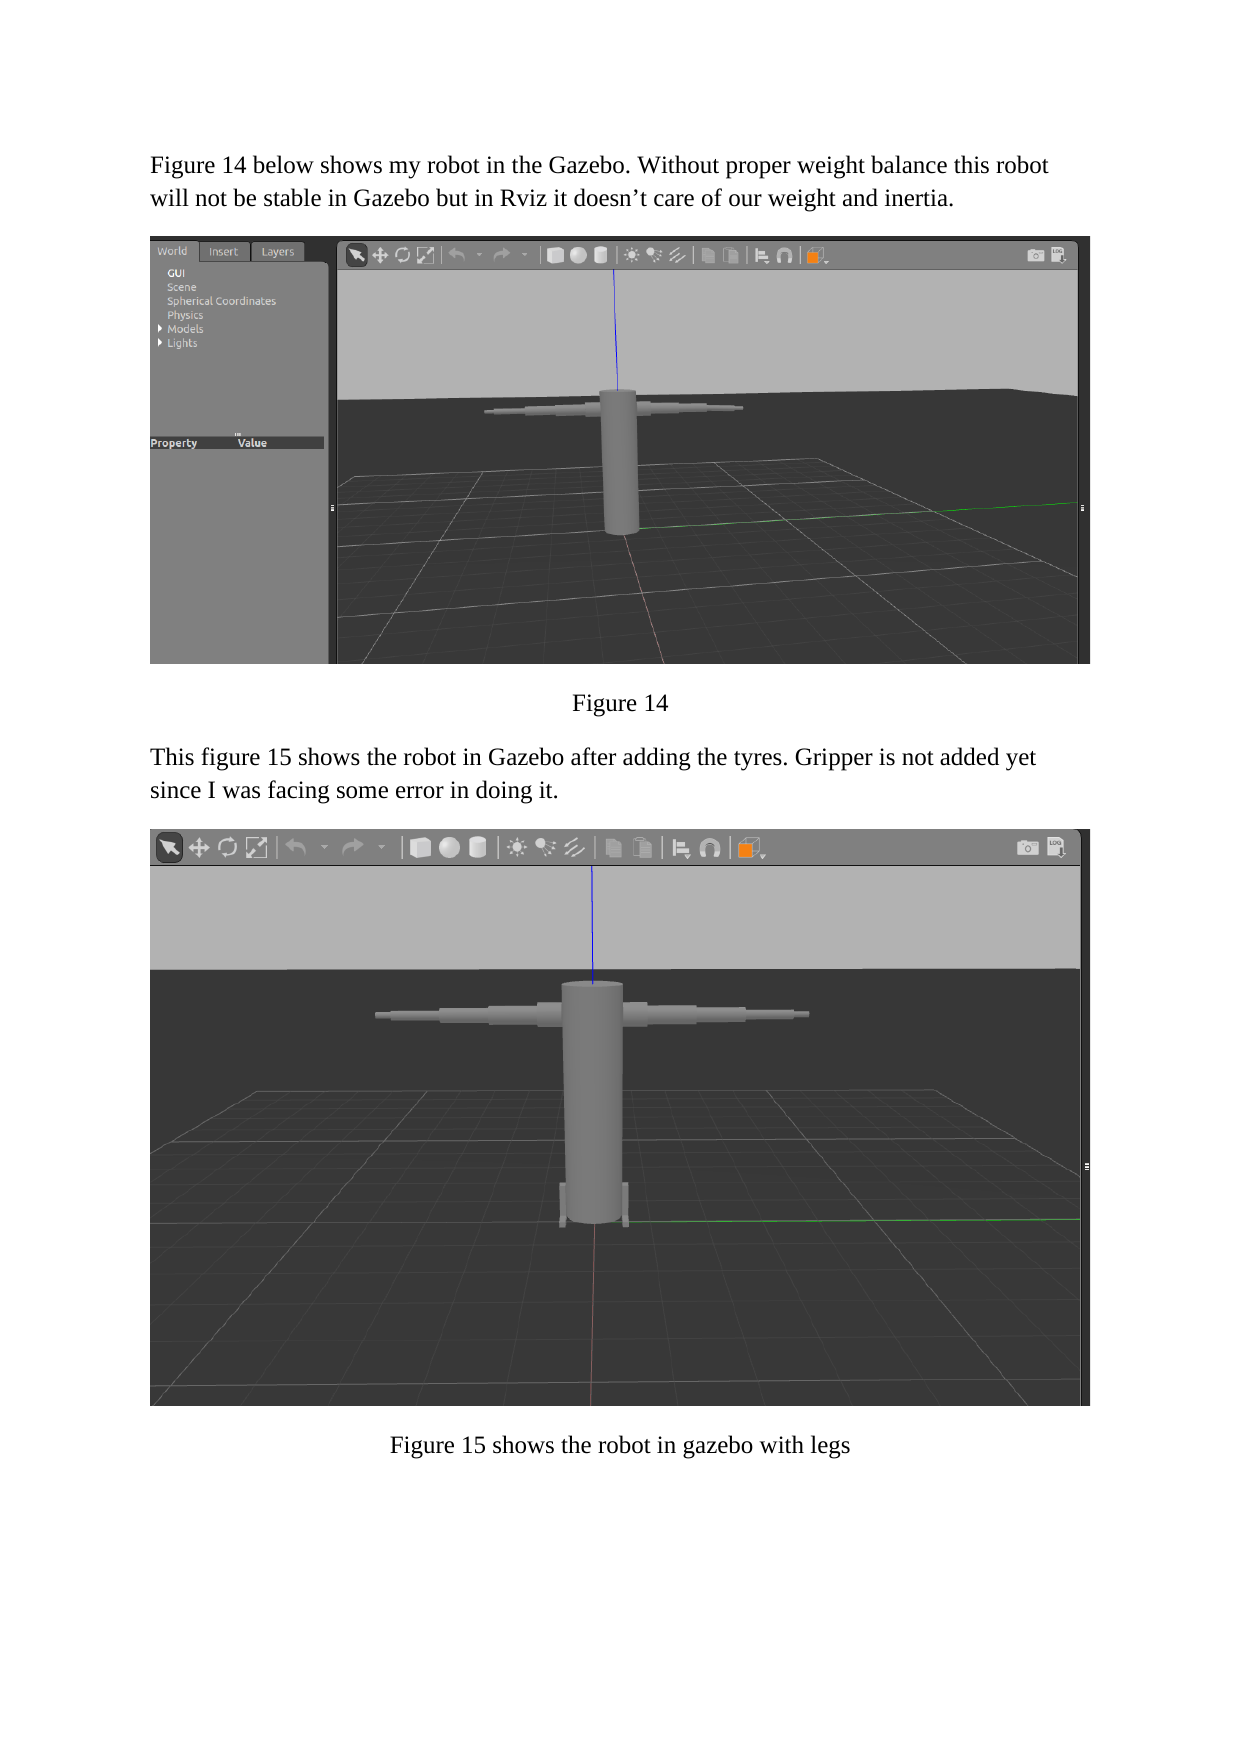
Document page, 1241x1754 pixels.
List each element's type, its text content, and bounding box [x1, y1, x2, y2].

text Figure 14 [150, 688, 1090, 717]
picture [150, 236, 1091, 664]
text Figure 15 shows the robot in gazebo with legs [150, 1430, 1090, 1459]
picture [150, 829, 1091, 1406]
text Figure 14 below shows my robot in the Gazebo. Without proper weight balance this robot will not be stable in Gazebo but in Rviz it doesn’t care of our weight and inertia. [150, 150, 1090, 212]
text This figure 15 shows the robot in Gazebo after adding the tyres. Gripper is not added yet since I was facing some error in doing it. [150, 742, 1090, 804]
